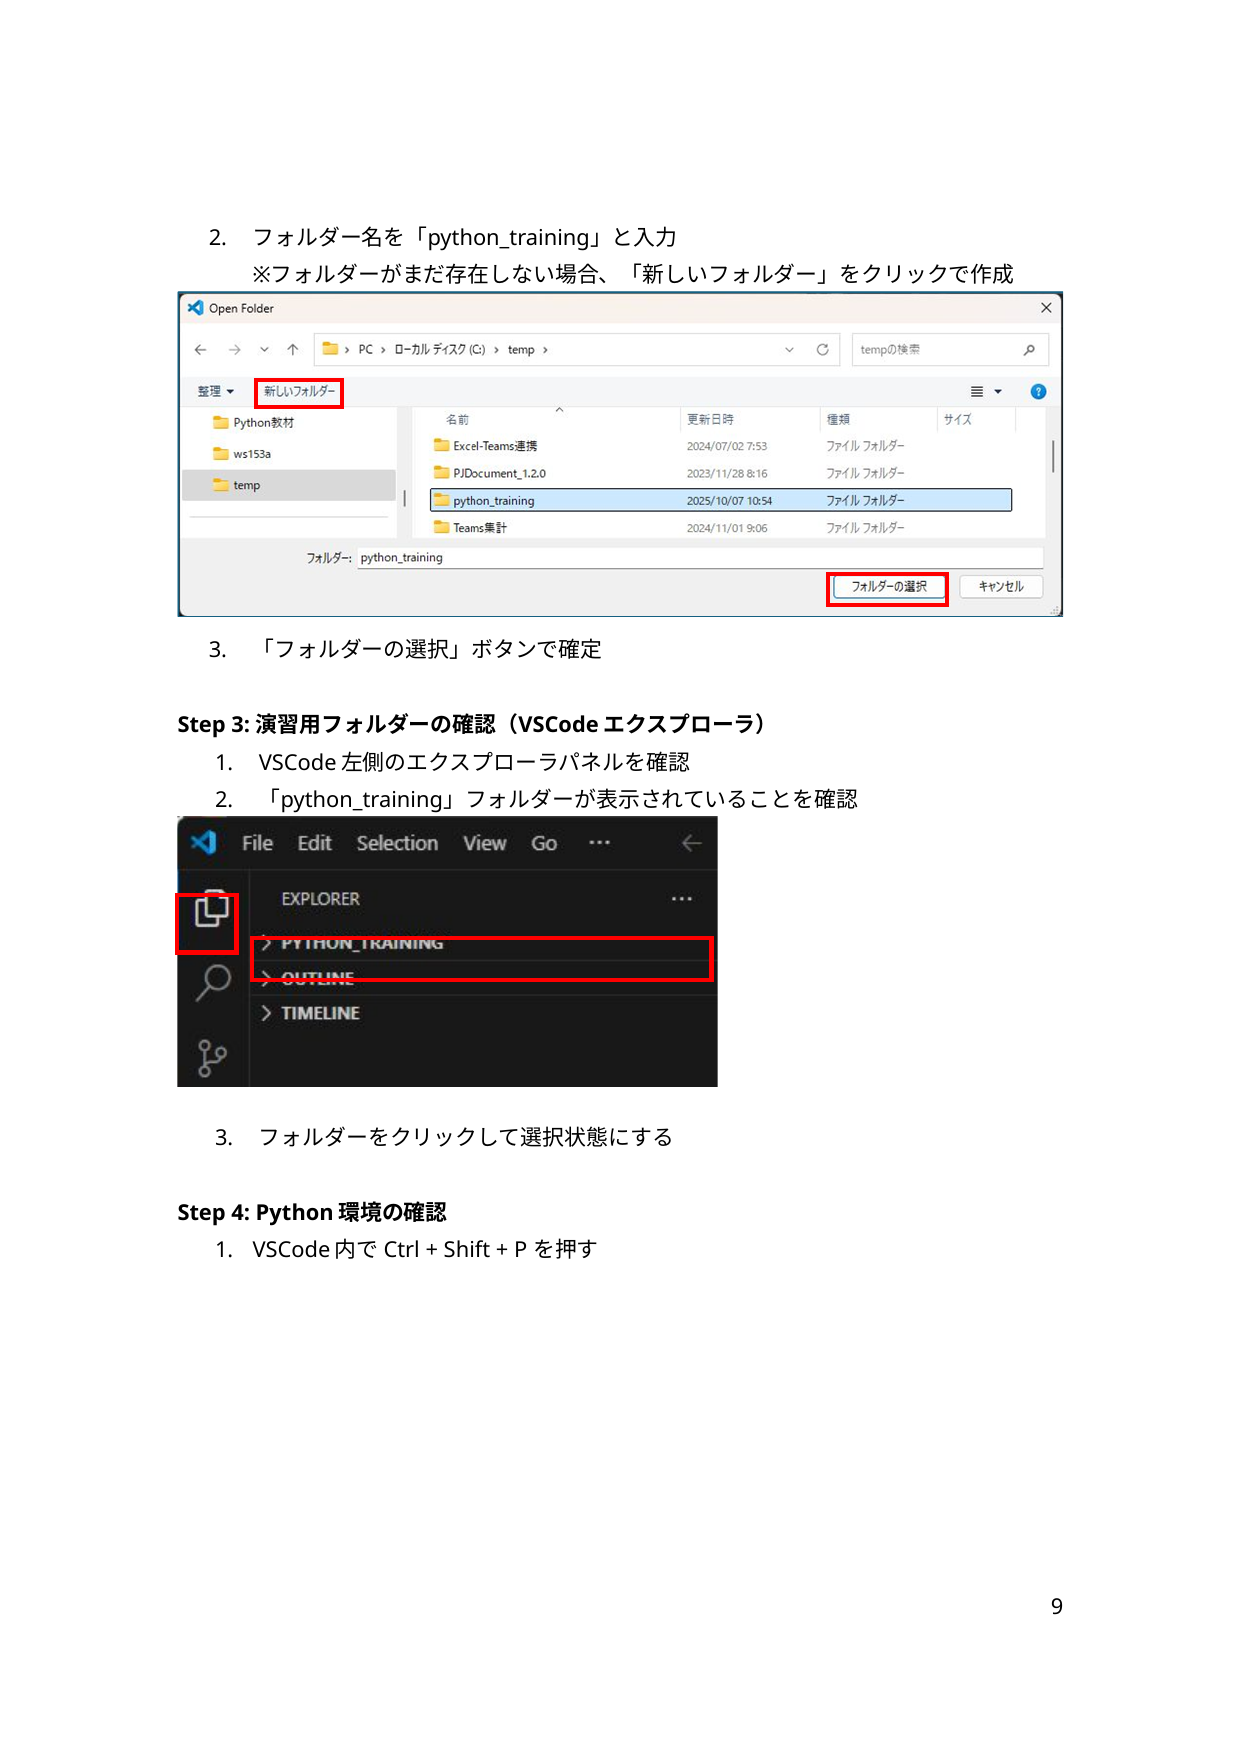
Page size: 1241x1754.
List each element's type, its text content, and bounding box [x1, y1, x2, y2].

picture [177, 291, 1064, 617]
picture [179, 897, 234, 950]
list フォルダーをクリックして選択状態にする [215, 1117, 1063, 1154]
list フォルダー名を「python_training」と入力 [208, 217, 1063, 254]
list VSCode内で Ctrl + Shift + P を押す [215, 1229, 1063, 1267]
list 「python_training」フォルダーが表示されていることを確認 [215, 779, 1063, 817]
picture [177, 816, 718, 1087]
list VSCode左側のエクスプローラパネルを確認 [215, 742, 1063, 779]
text Step 4: Python環境の確認 [177, 1192, 1063, 1229]
text Step 3: 演習用フォルダーの確認（VSCodeエクスプローラ） [177, 704, 1063, 742]
list ※フォルダーがまだ存在しない場合、「新しいフォルダー」をクリックで作成 [252, 254, 1063, 291]
list 「フォルダーの選択」ボタンで確定 [208, 629, 1063, 667]
